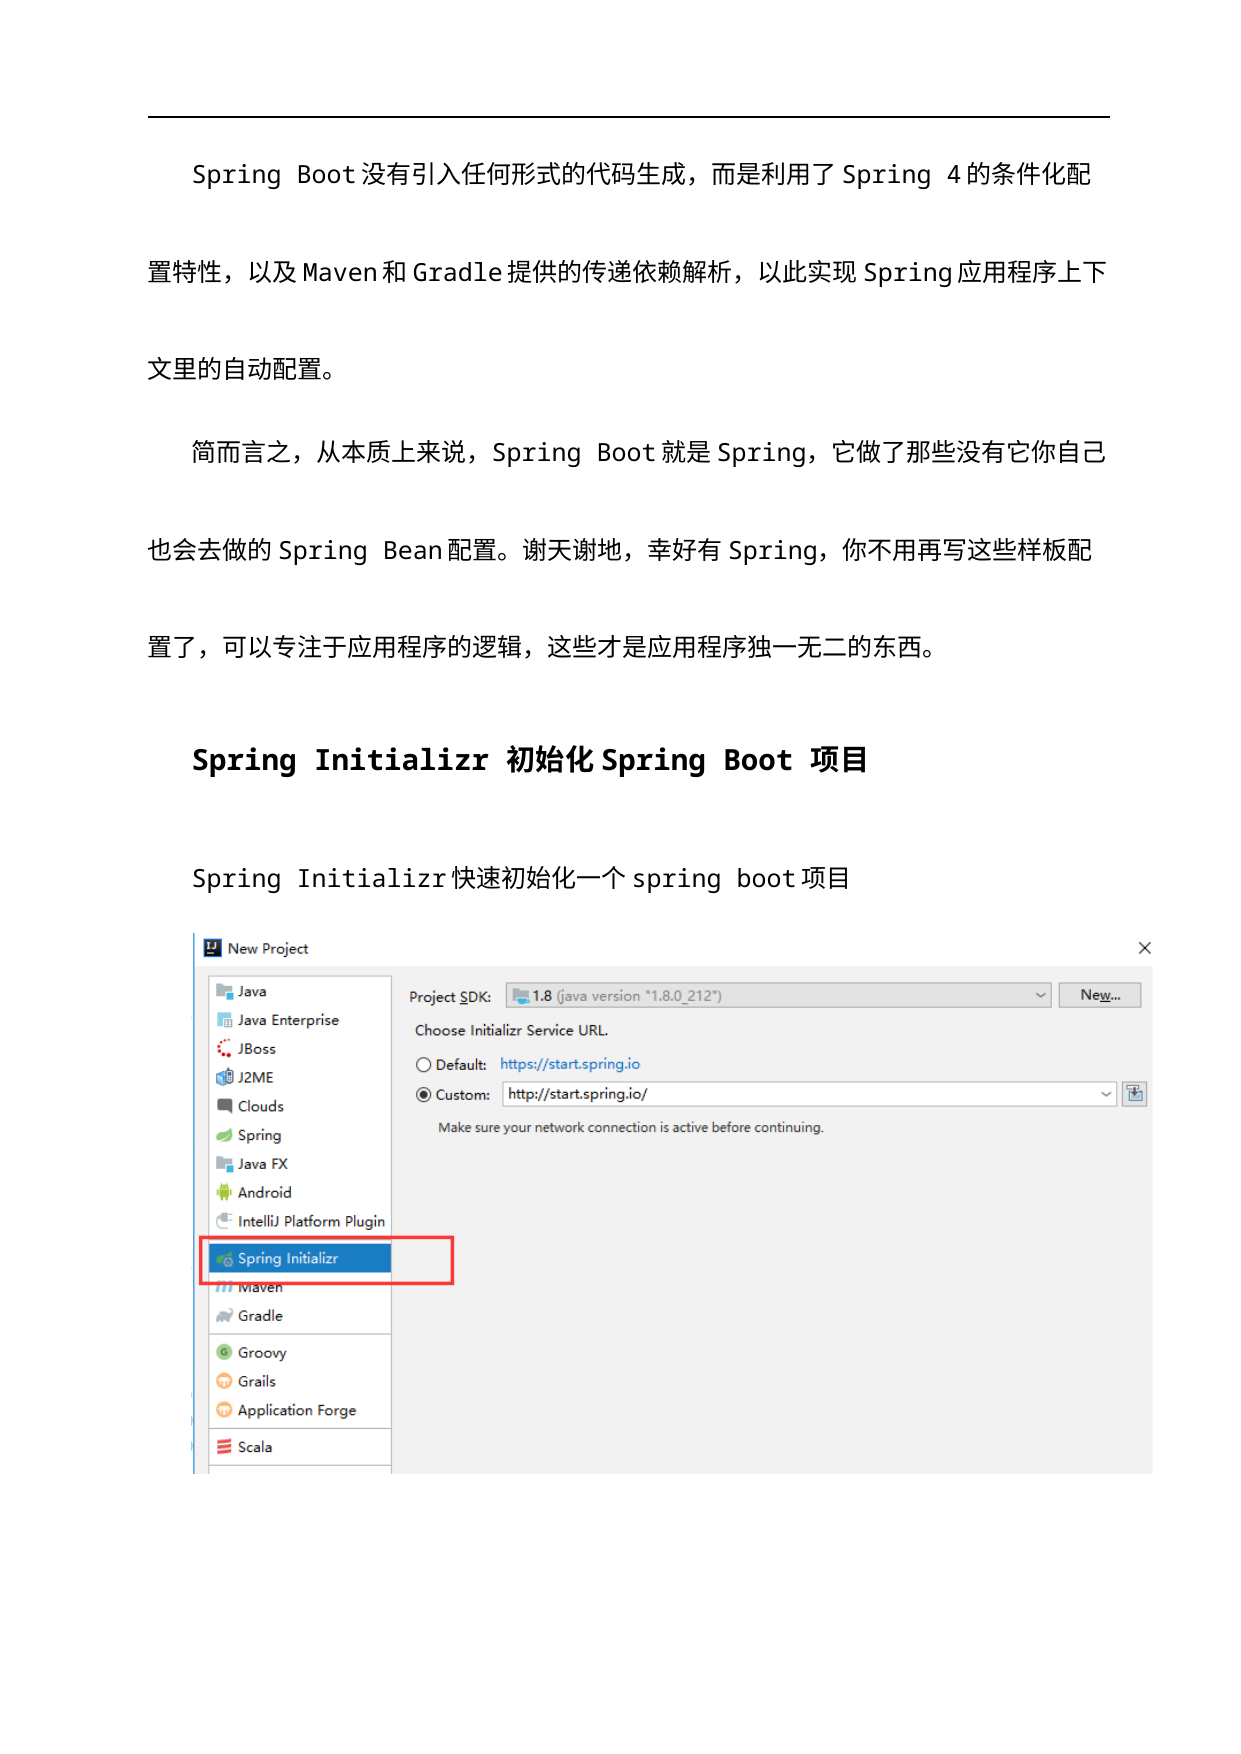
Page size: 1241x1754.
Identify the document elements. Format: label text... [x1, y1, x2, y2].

text Spring Initializr快速初始化一个spring boot项目 [148, 844, 1110, 909]
text Spring Boot没有引入任何形式的代码生成，而是利用了Spring 4的条件化配置特性，以及Maven和Gradle提供的传递依赖解析，以此实现Spring应用程序上下文里的自动配置。 [148, 140, 1110, 400]
subtitle Spring Initializr 初始化 Spring Boot 项目 [148, 726, 1110, 791]
picture [191, 933, 1153, 1474]
text 简而言之，从本质上来说，Spring Boot就是Spring，它做了那些没有它你自己也会去做的Spring Bean配置。谢天谢地，幸好有Spring，你不用再写这些样板配置了，可以专注于应用程序的逻辑，这些才是应用程序独一无二的东西。 [148, 418, 1110, 678]
